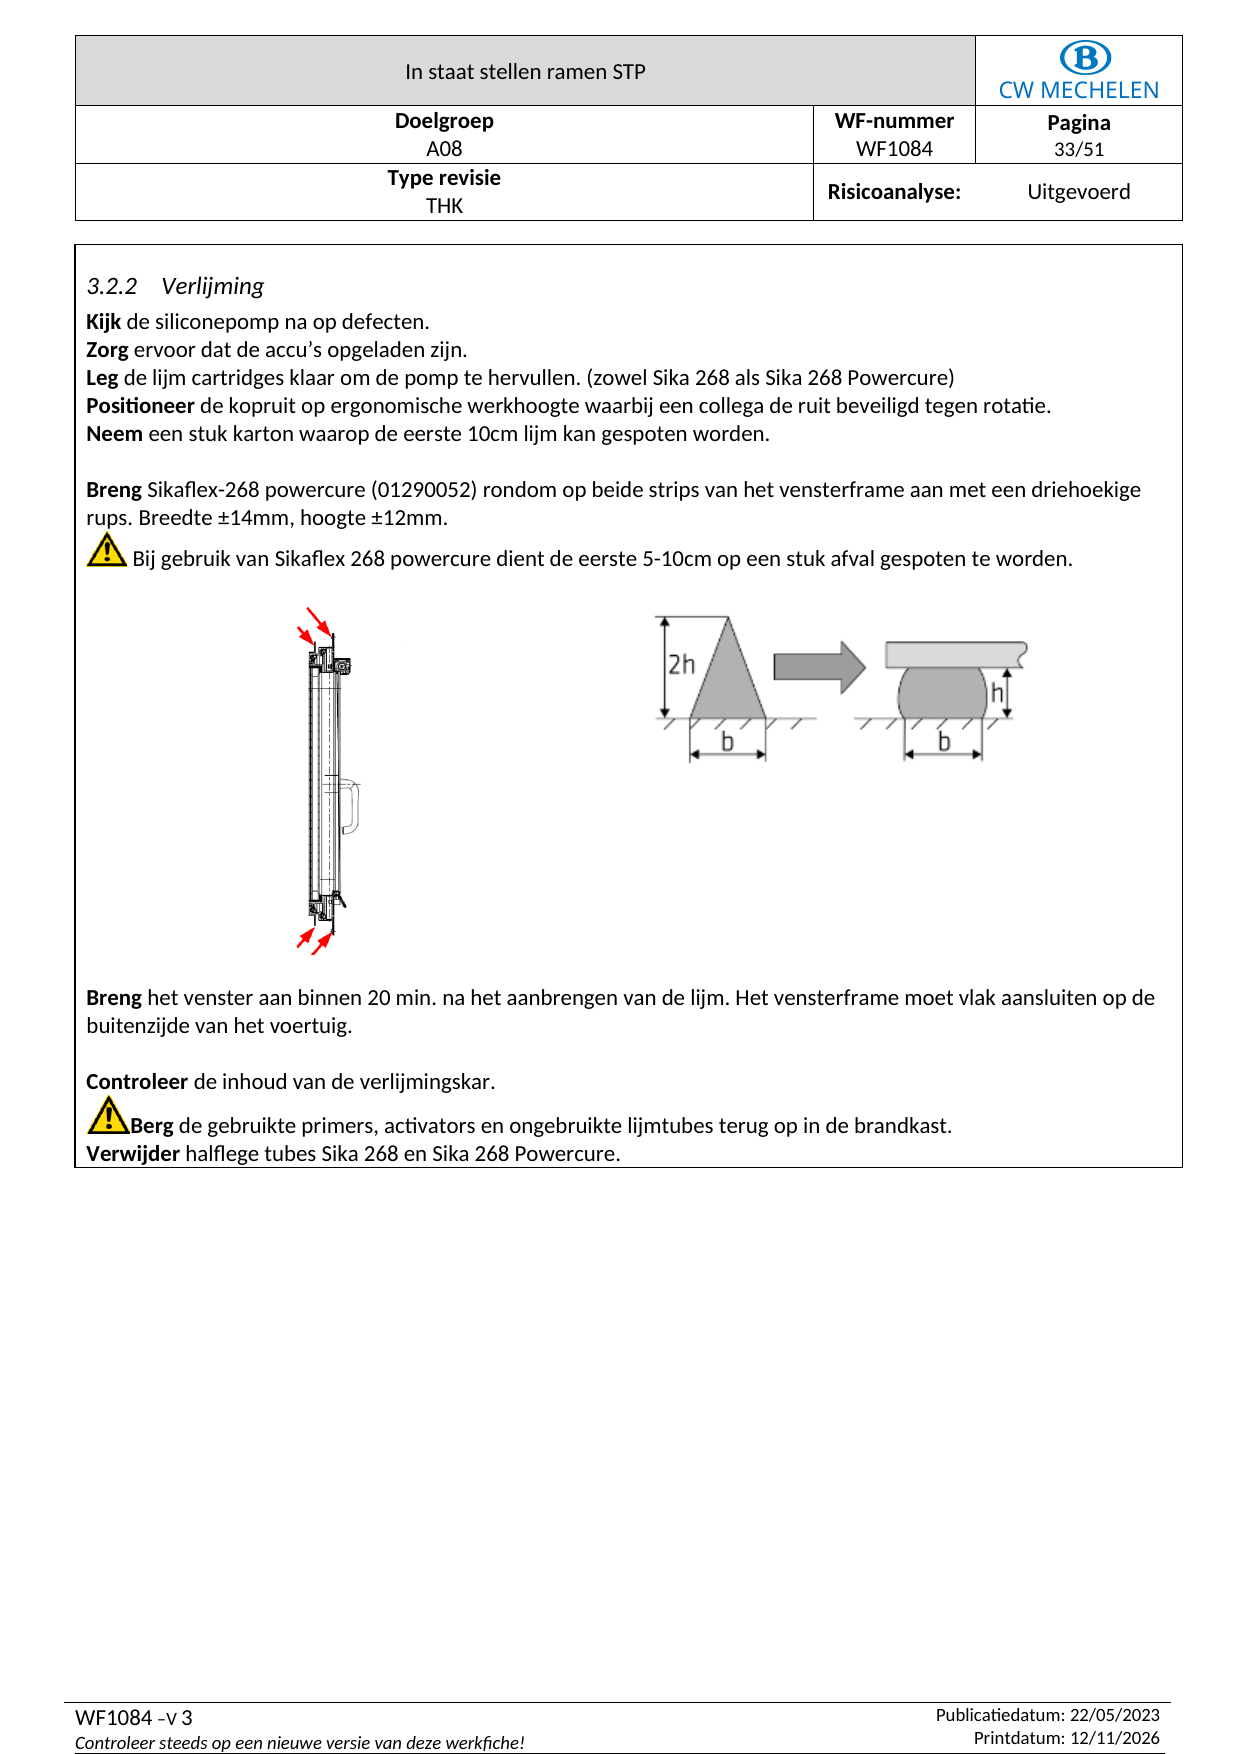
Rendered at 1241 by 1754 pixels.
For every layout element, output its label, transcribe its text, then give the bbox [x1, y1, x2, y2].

picture [86, 531, 128, 567]
table_cell Kijk de siliconepomp na op defecten. Zorg ervoor dat de accu’s opgeladen zijn. Leg de lijm cartridges klaar om de pomp te hervullen. (zowel Sika 268 als Sika 268 Powercure) Positioneer de kopruit op ergonomische werkhoogte waarbij een collega de ruit beveiligd tegen rotatie. Neem een stuk karton waarop de eerste 10cm lijm kan gespoten worden. [76, 307, 1182, 475]
picture [633, 600, 1047, 774]
table_cell Controleer de inhoud van de verlijmingskar. Berg de gebruikte primers, activators en ongebruikte lijmtubes terug op in de brandkast. Verwijder halflege tubes Sika 268 en Sika 268 Powercure. [76, 1067, 1182, 1167]
table_cell Breng Sikaflex-268 powercure (01290052) rondom op beide strips van het vensterframe aan met een driehoekige rups. Breedte ±14mm, hoogte ±12mm. Bij gebruik van Sikaflex 268 powercure dient de eerste 5-10cm op een stuk afval gespoten te worden. [76, 475, 1182, 983]
table_header Verlijming [76, 245, 1182, 307]
picture [1060, 40, 1112, 75]
table_cell Breng het venster aan binnen 20 min. na het aanbrengen van de lijm. Het vensterframe moet vlak aansluiten op de buitenzijde van het voertuig. [76, 983, 1182, 1067]
picture [290, 600, 418, 955]
